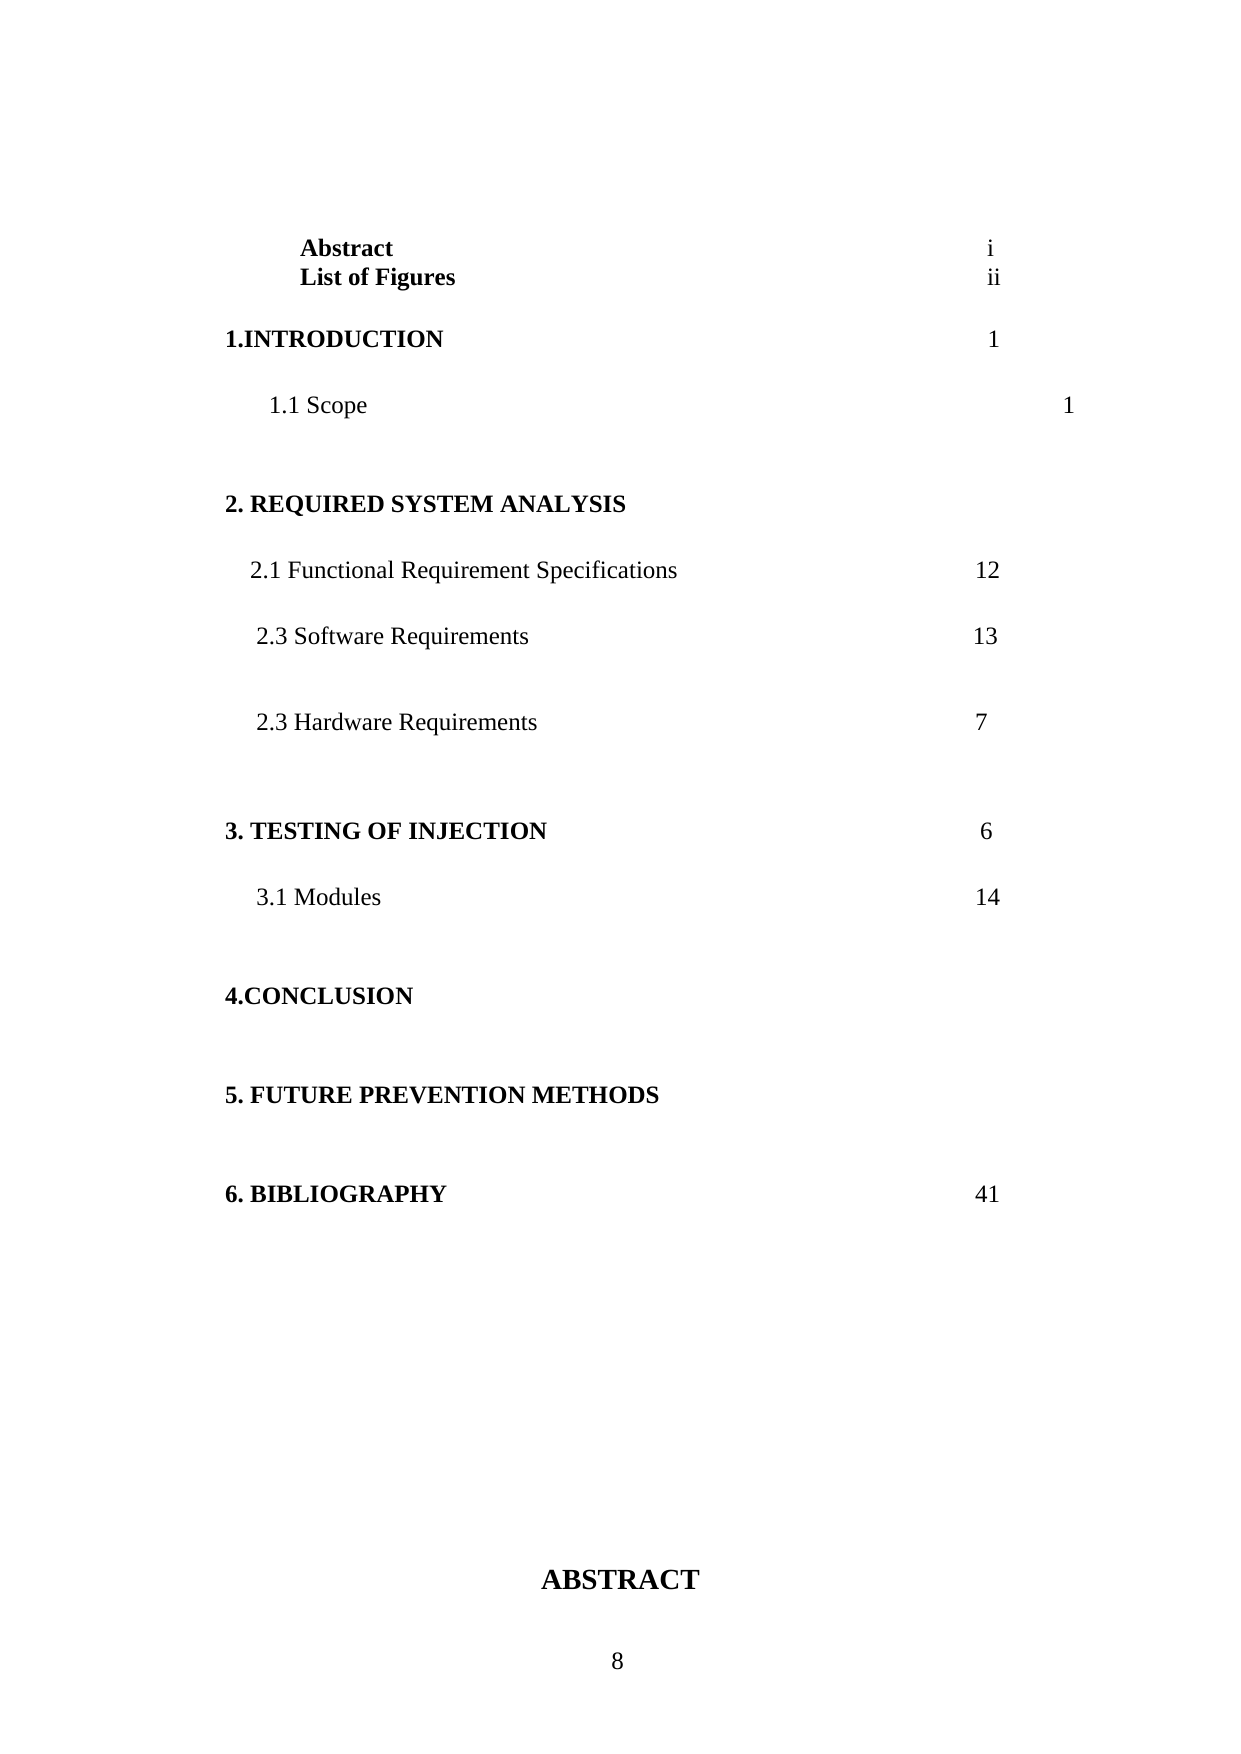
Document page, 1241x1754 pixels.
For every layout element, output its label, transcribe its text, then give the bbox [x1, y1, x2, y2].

text 2. REQUIRED SYSTEM ANALYSIS [225, 489, 1090, 518]
text 4.CONCLUSION [225, 981, 1090, 1010]
text 3. TESTING OF INJECTION 6 [225, 816, 1090, 845]
text Abstract i [300, 233, 1090, 262]
text 2.1 Functional Requirement Specifications 12 [225, 555, 1090, 584]
text List of Figures ii [300, 262, 1090, 291]
text 1.INTRODUCTION 1 [225, 324, 1090, 352]
text 2.3 Hardware Requirements 7 [225, 707, 1090, 736]
text 6. BIBLIOGRAPHY 41 [225, 1179, 1090, 1208]
text 2.3 Software Requirements 13 [225, 621, 1090, 650]
text 5. FUTURE PREVENTION METHODS [225, 1081, 1090, 1109]
text ABSTRACT [150, 1562, 1090, 1596]
text 3.1 Modules 14 [225, 882, 1090, 911]
text 1.1 Scope 1 [225, 390, 1090, 418]
